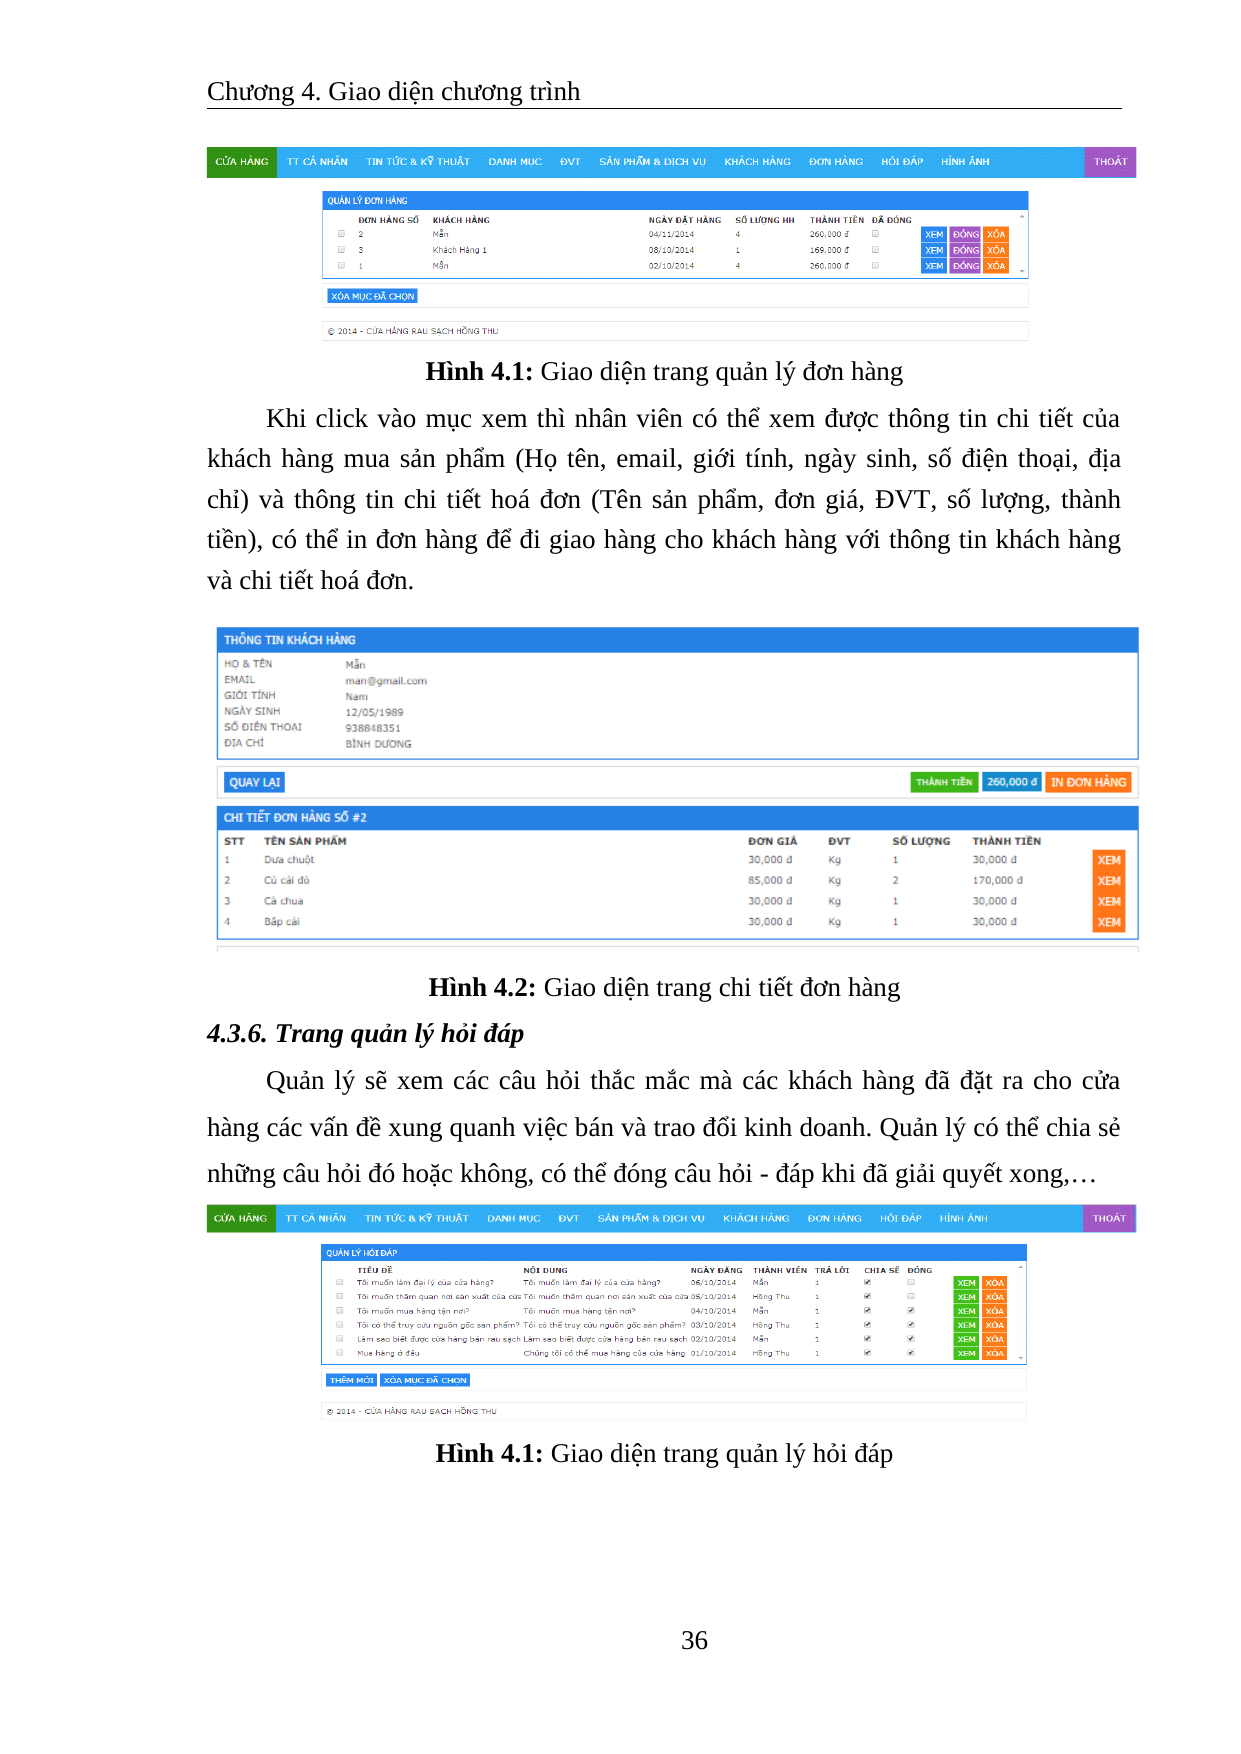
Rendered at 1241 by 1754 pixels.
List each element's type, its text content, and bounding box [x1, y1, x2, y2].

text Trang quản lý hỏi đáp [207, 1018, 1122, 1049]
text Giao diện trang quản lý đơn hàng [207, 356, 1122, 387]
text Quản lý sẽ xem các câu hỏi thắc mắc mà các khách hàng đã đặt ra cho cửa hàng các vấn đề xung quanh việc bán và trao đổi kinh doanh. Quản lý có thể chia sẻ những câu hỏi đó hoặc không, có thể đóng câu hỏi - đáp khi đã giải quyết xong,… [207, 1064, 1122, 1189]
text Khi click vào mục xem thì nhân viên có thể xem được thông tin chi tiết của khách hàng mua sản phẩm (Họ tên, email, giới tính, ngày sinh, số điện thoại, địa chỉ) và thông tin chi tiết hoá đơn (Tên sản phẩm, đơn giá, ĐVT, số lượng, thành tiền), có thể in đơn hàng để đi giao hàng cho khách hàng với thông tin khách hàng và chi tiết hoá đơn. [207, 402, 1122, 595]
picture [206, 621, 1151, 952]
picture [206, 147, 1137, 342]
picture [206, 1204, 1137, 1424]
text Giao diện trang quản lý hỏi đáp [207, 1438, 1122, 1469]
text Giao diện trang chi tiết đơn hàng [207, 971, 1122, 1002]
